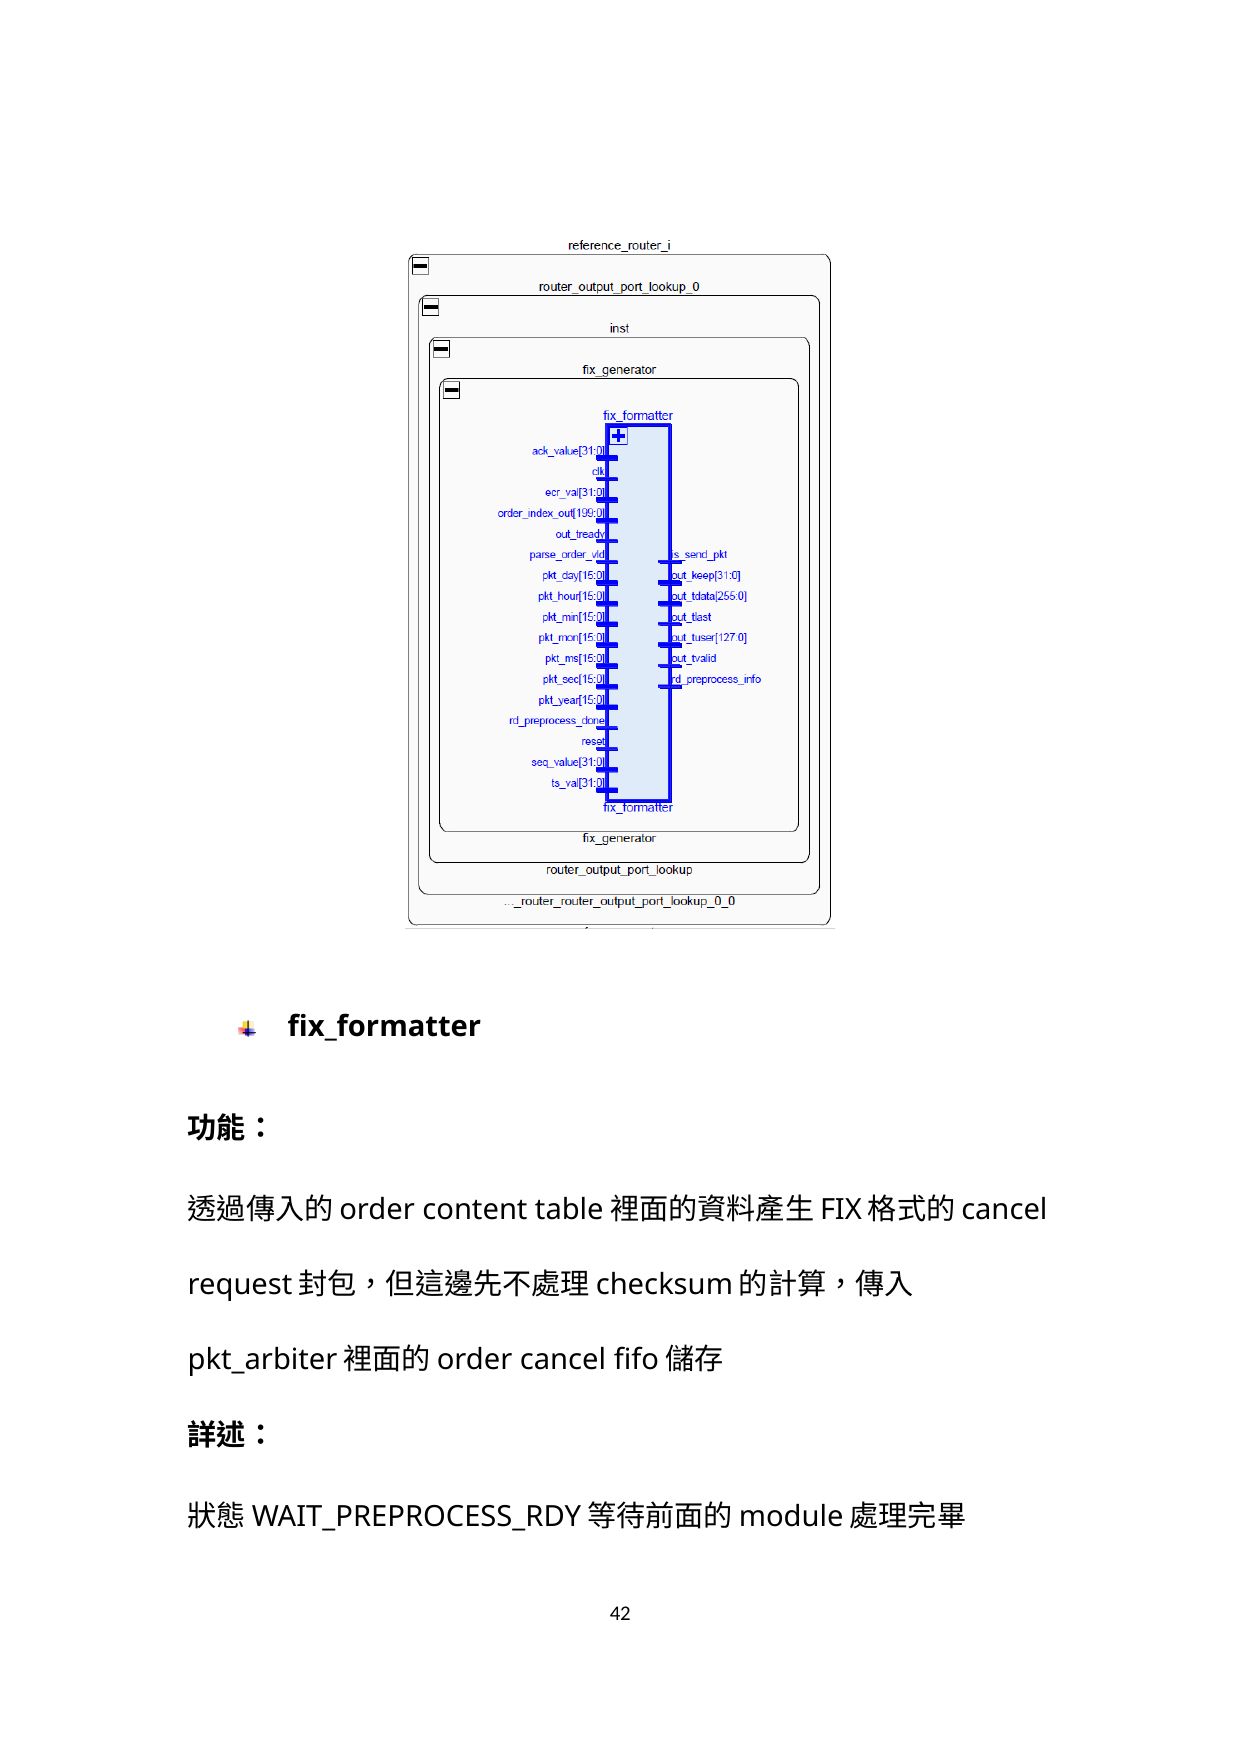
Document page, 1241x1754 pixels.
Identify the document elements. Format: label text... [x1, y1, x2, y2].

subtitle 詳述： [187, 1395, 1053, 1470]
picture [238, 1019, 256, 1037]
subtitle 功能： [187, 1088, 1053, 1163]
picture [405, 235, 836, 929]
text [187, 1476, 1053, 1551]
text 透過傳入的order content table裡面的資料產生FIX格式的cancel request封包，但這邊先不處理checksum的計算，傳入pkt_arbiter裡面的order cancel fifo儲存 [187, 1170, 1053, 1395]
